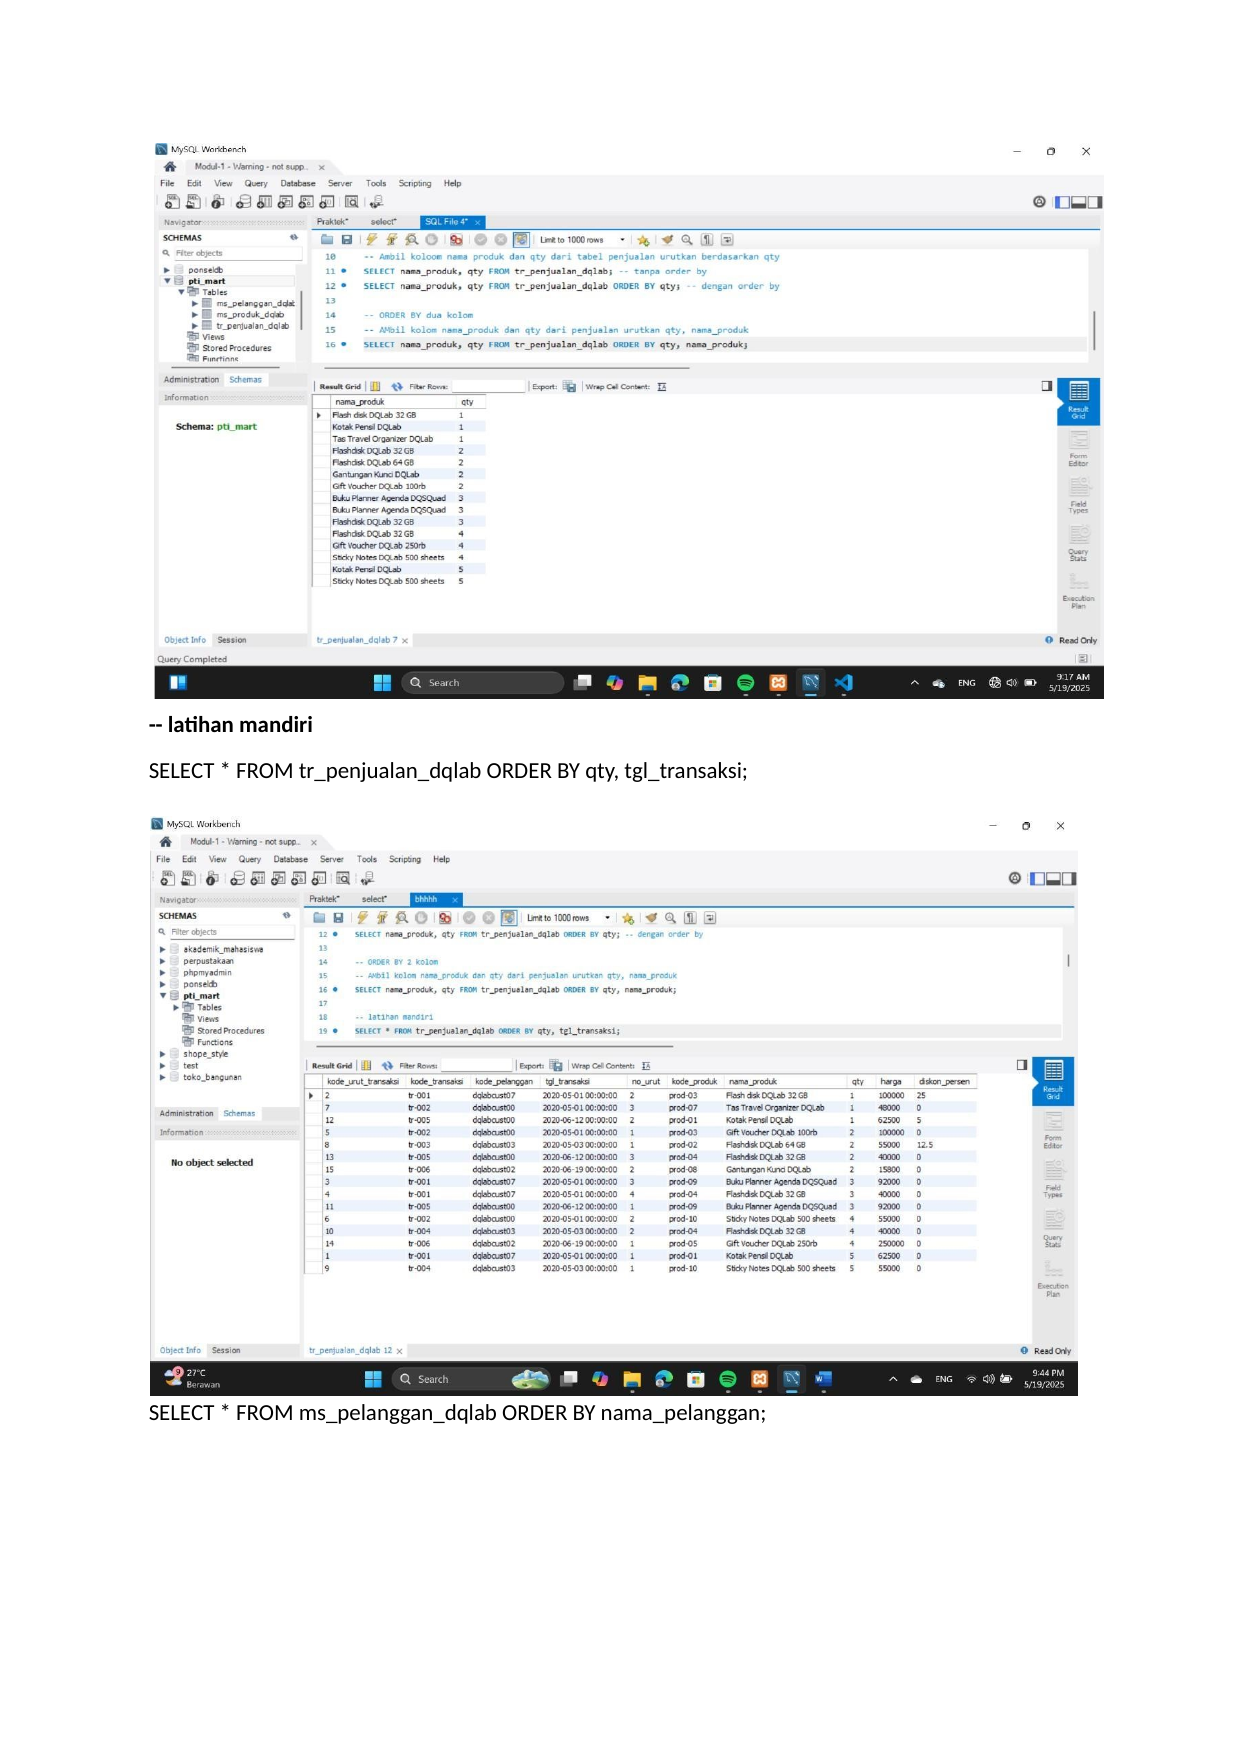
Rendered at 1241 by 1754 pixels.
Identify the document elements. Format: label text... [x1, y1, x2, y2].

picture [154, 143, 1104, 699]
subtitle -- latihan mandiri [148, 710, 1104, 738]
text SELECT * FROM tr_penjualan_dqlab ORDER BY qty, tgl_transaksi; [148, 756, 1086, 784]
picture [150, 816, 1078, 1396]
text SELECT * FROM ms_pelanggan_dqlab ORDER BY nama_pelanggan; [148, 1398, 1086, 1426]
